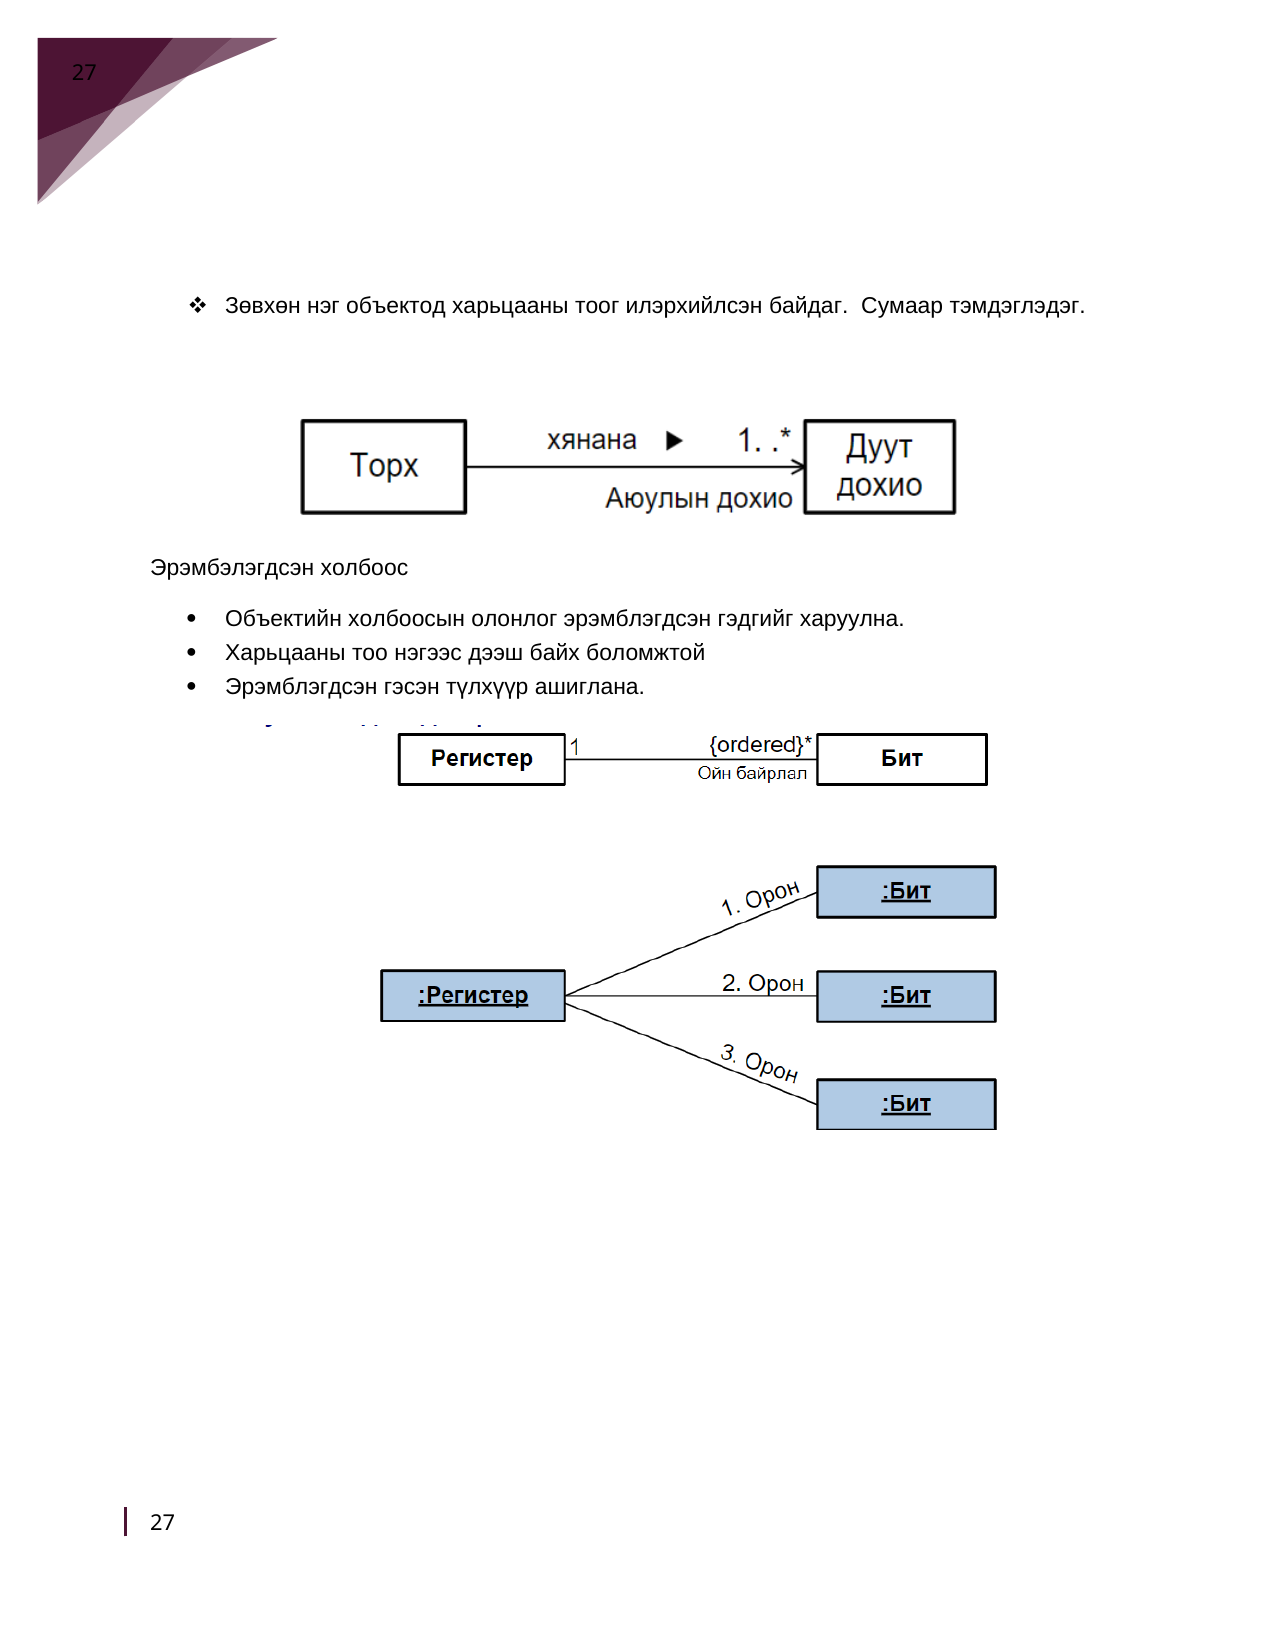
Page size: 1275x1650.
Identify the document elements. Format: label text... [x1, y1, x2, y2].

picture [268, 382, 962, 524]
picture [37, 37, 279, 206]
list Объектийн холбоосын олонлог эрэмблэгдсэн гэдгийг харуулна. [187, 605, 1125, 631]
list Эрэмблэгдсэн гэсэн түлхүүр ашиглана. [187, 673, 1125, 699]
text Эрэмбэлэгдсэн холбоос [150, 495, 1125, 580]
list Зөвхөн нэг объектод харьцааны тоог илэрхийлсэн байдаг. Сумаар тэмдэглэдэг. [187, 292, 1125, 318]
list Харьцааны тоо нэгээс дээш байх боломжтой [187, 639, 1125, 665]
picture [214, 725, 1058, 1129]
